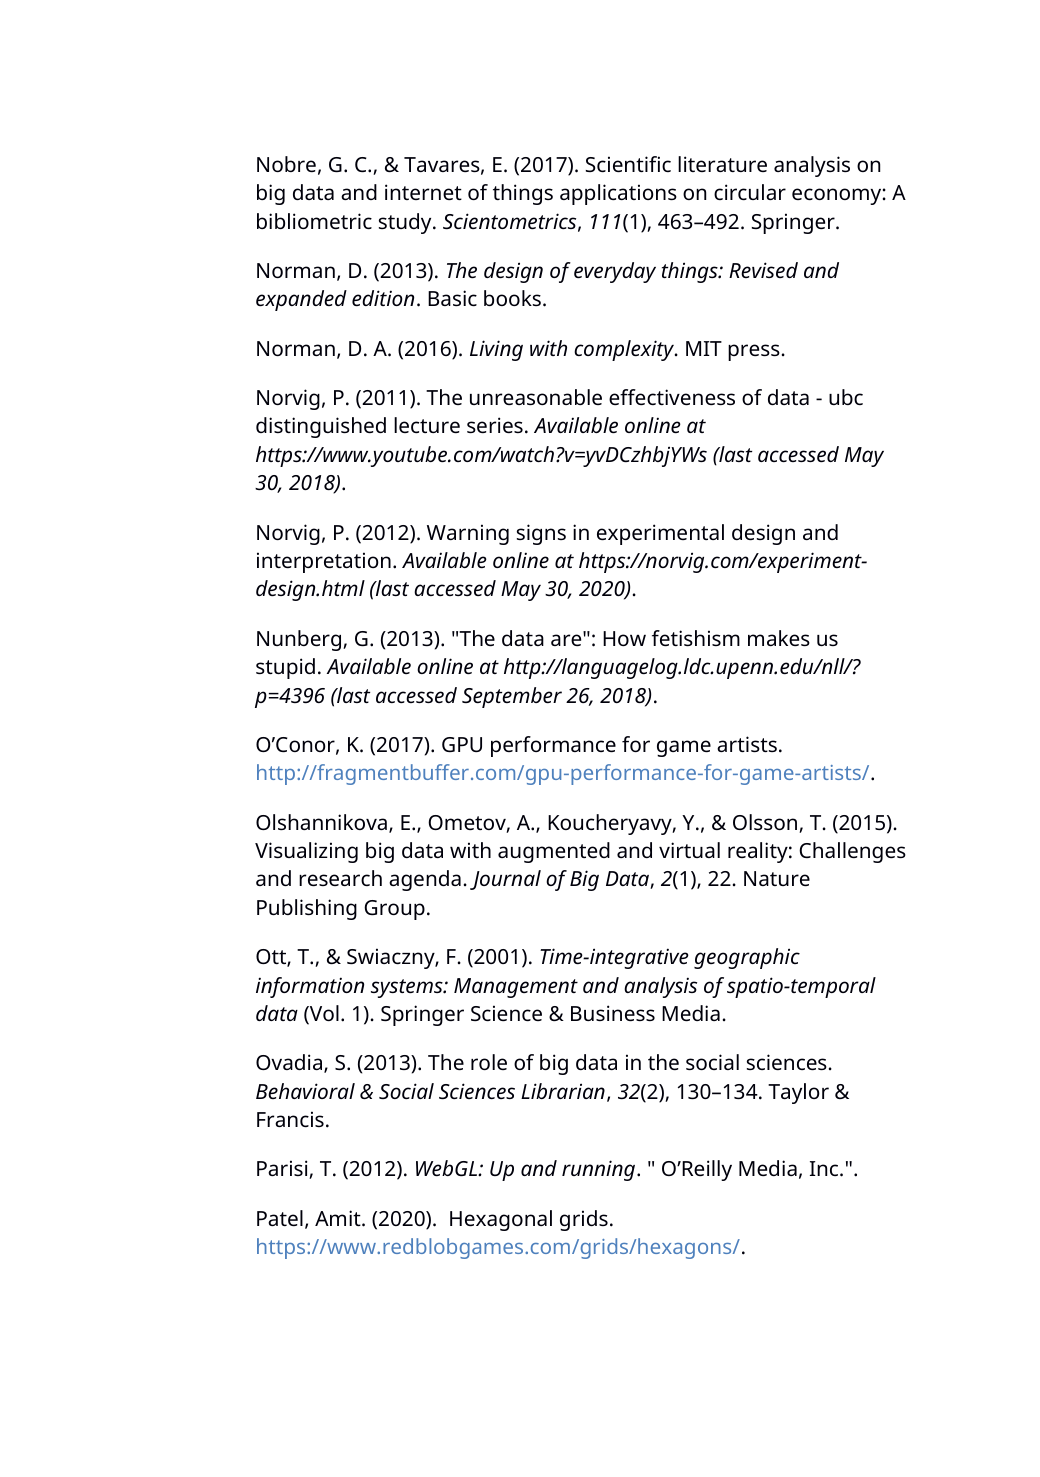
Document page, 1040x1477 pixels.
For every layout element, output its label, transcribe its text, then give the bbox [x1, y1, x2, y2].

text O’Conor, K. (2017). GPU performance for game artists. http://fragmentbuffer.com/gpu-performance-for-game-artists/. [255, 730, 910, 787]
text Norvig, P. (2011). The unreasonable effectiveness of data - ubc distinguished lecture series. Available online at https://www.youtube.com/watch?v=yvDCzhbjYWs (last accessed May 30, 2018). [255, 383, 910, 497]
text Norman, D. A. (2016). Living with complexity. MIT press. [255, 334, 910, 362]
text Nobre, G. C., & Tavares, E. (2017). Scientific literature analysis on big data and internet of things applications on circular economy: A bibliometric study. Scientometrics, 111(1), 463–492. Springer. [255, 150, 910, 235]
text Norvig, P. (2012). Warning signs in experimental design and interpretation. Available online at https://norvig.com/experiment-design.html (last accessed May 30, 2020). [255, 518, 910, 603]
text Olshannikova, E., Ometov, A., Koucheryavy, Y., & Olsson, T. (2015). Visualizing big data with augmented and virtual reality: Challenges and research agenda. Journal of Big Data, 2(1), 22. Nature Publishing Group. [255, 808, 910, 921]
text Patel, Amit. (2020). Hexagonal grids. https://www.redblobgames.com/grids/hexagons/. [255, 1204, 910, 1261]
text Parisi, T. (2012). WebGL: Up and running. " O’Reilly Media, Inc.". [255, 1154, 910, 1183]
text Ott, T., & Swiaczny, F. (2001). Time-integrative geographic information systems: Management and analysis of spatio-temporal data (Vol. 1). Springer Science & Business Media. [255, 942, 910, 1028]
text Norman, D. (2013). The design of everyday things: Revised and expanded edition. Basic books. [255, 256, 910, 313]
text Nunberg, G. (2013). "The data are": How fetishism makes us stupid. Available online at http://languagelog.ldc.upenn.edu/nll/?p=4396 (last accessed September 26, 2018). [255, 624, 910, 709]
text Ovadia, S. (2013). The role of big data in the social sciences. Behavioral & Social Sciences Librarian, 32(2), 130–134. Taylor & Francis. [255, 1048, 910, 1134]
